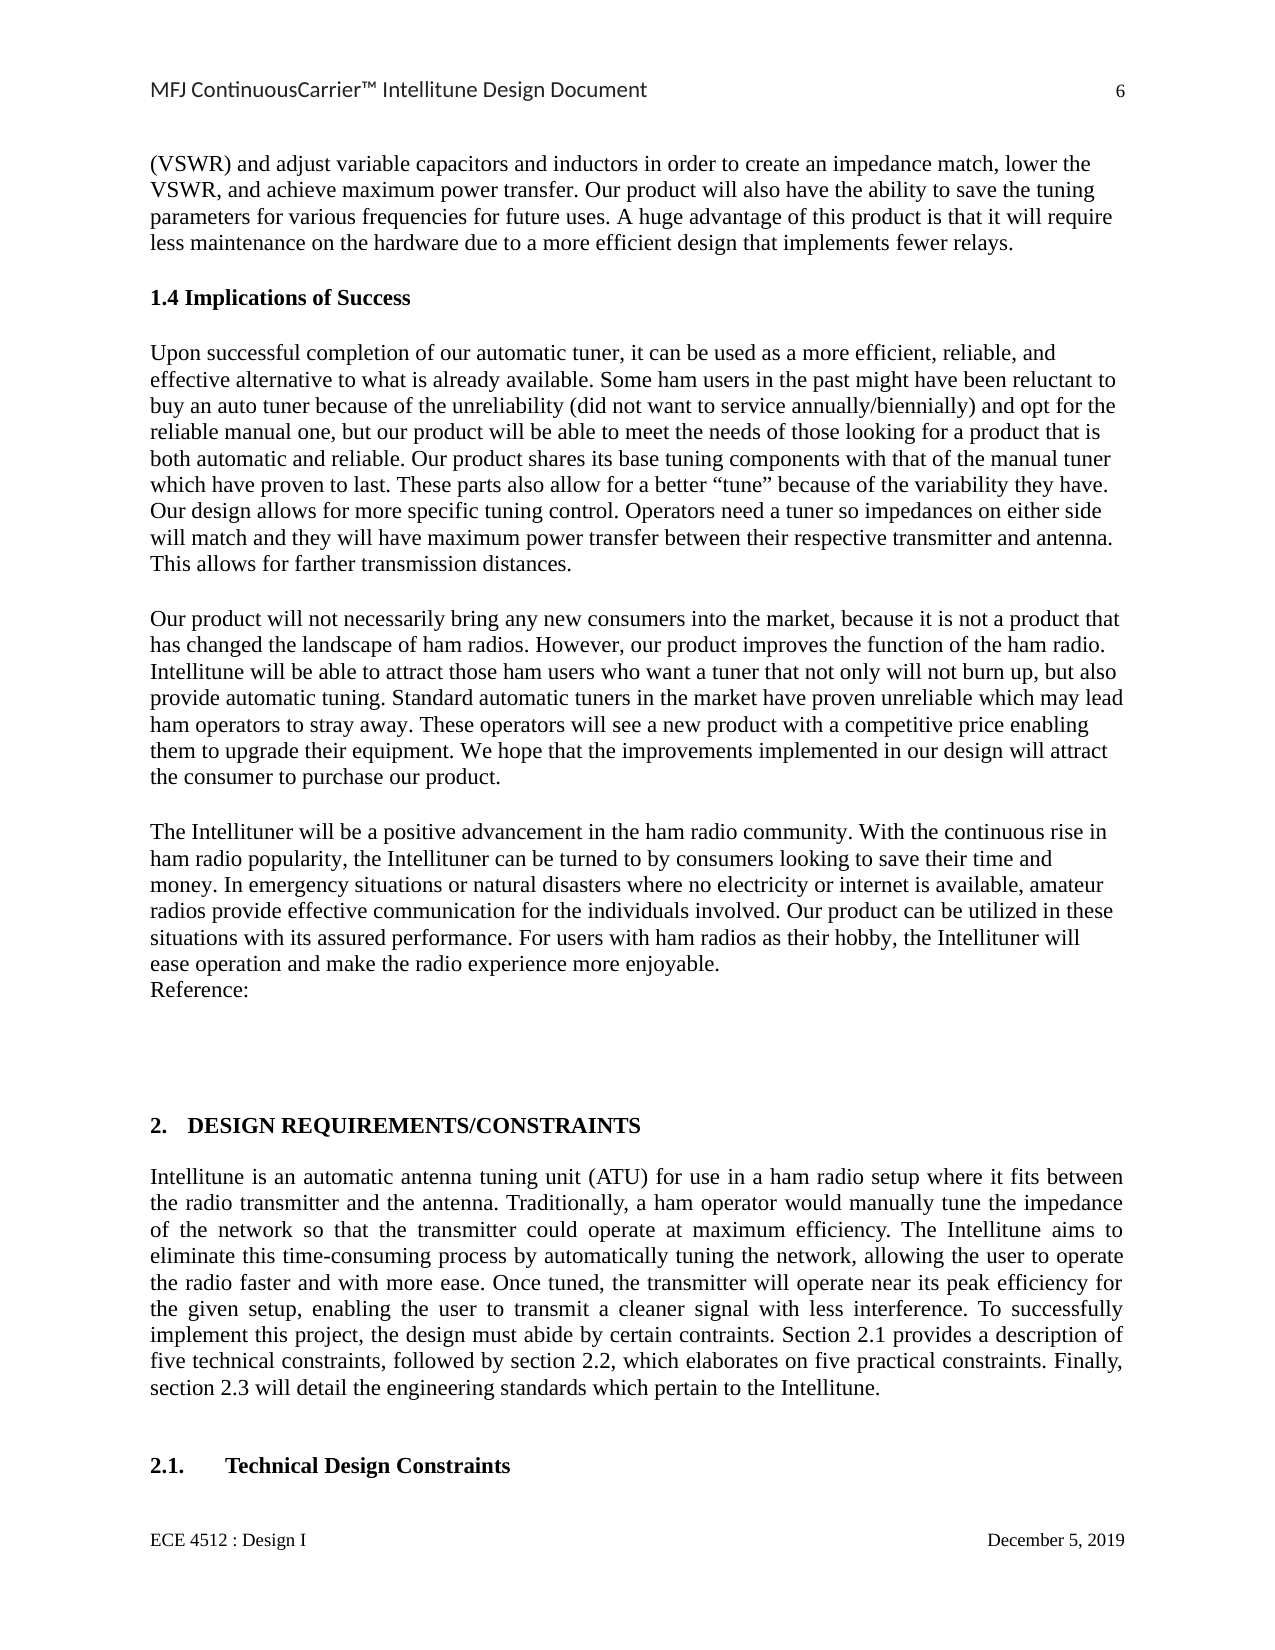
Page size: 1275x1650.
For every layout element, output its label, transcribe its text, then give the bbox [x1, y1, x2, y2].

text The Intellituner will be a positive advancement in the ham radio community. With the continuous rise in ham radio popularity, the Intellituner can be turned to by consumers looking to save their time and money. In emergency situations or natural disasters where no electricity or internet is available, amateur radios provide effective communication for the individuals involved. Our product can be utilized in these situations with its assured performance. For users with ham radios as their hobby, the Intellituner will ease operation and make the radio experience more enjoyable. [150, 818, 1125, 977]
text Reference: [150, 977, 1125, 1003]
text 2.1. Technical Design Constraints [150, 1452, 1125, 1478]
subtitle Design requirements/constraints [150, 1112, 1125, 1138]
text Intellitune is an automatic antenna tuning unit (ATU) for use in a ham radio setup where it fits between the radio transmitter and the antenna. Traditionally, a ham operator would manually tune the impedance of the network so that the transmitter could operate at maximum efficiency. The Intellitune aims to eliminate this time-consuming process by automatically tuning the network, allowing the user to operate the radio faster and with more ease. Once tuned, the transmitter will operate near its peak efficiency for the given setup, enabling the user to transmit a cleaner signal with less interference. To successfully implement this project, the design must abide by certain contraints. Section 2.1 provides a description of five technical constraints, followed by section 2.2, which elaborates on five practical constraints. Finally, section 2.3 will detail the engineering standards which pertain to the Intellitune. [150, 1163, 1125, 1400]
text Upon successful completion of our automatic tuner, it can be used as a more efficient, reliable, and effective alternative to what is already available. Some ham users in the past might have been reluctant to buy an auto tuner because of the unreliability (did not want to service annually/biennially) and opt for the reliable manual one, but our product will be able to meet the needs of those looking for a product that is both automatic and reliable. Our product shares its base tuning components with that of the manual tuner which have proven to last. These parts also allow for a better “tune” because of the variability they have. Our design allows for more specific tuning control. Operators need a tuner so impedances on either side will match and they will have maximum power transfer between their respective transmitter and antenna. This allows for farther transmission distances. [150, 339, 1125, 576]
text Our product will not necessarily bring any new consumers into the market, because it is not a product that has changed the landscape of ham radios. However, our product improves the function of the ham radio. Intellitune will be able to attract those ham users who want a tuner that not only will not burn up, but also provide automatic tuning. Standard automatic tuners in the market have proven unreliable which may lead ham operators to stray away. These operators will see a new product with a competitive price enabling them to upgrade their equipment. We hope that the improvements implemented in our design will attract the consumer to purchase our product. [150, 605, 1125, 790]
text 1.4 Implications of Success [150, 284, 1125, 311]
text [150, 150, 1125, 255]
